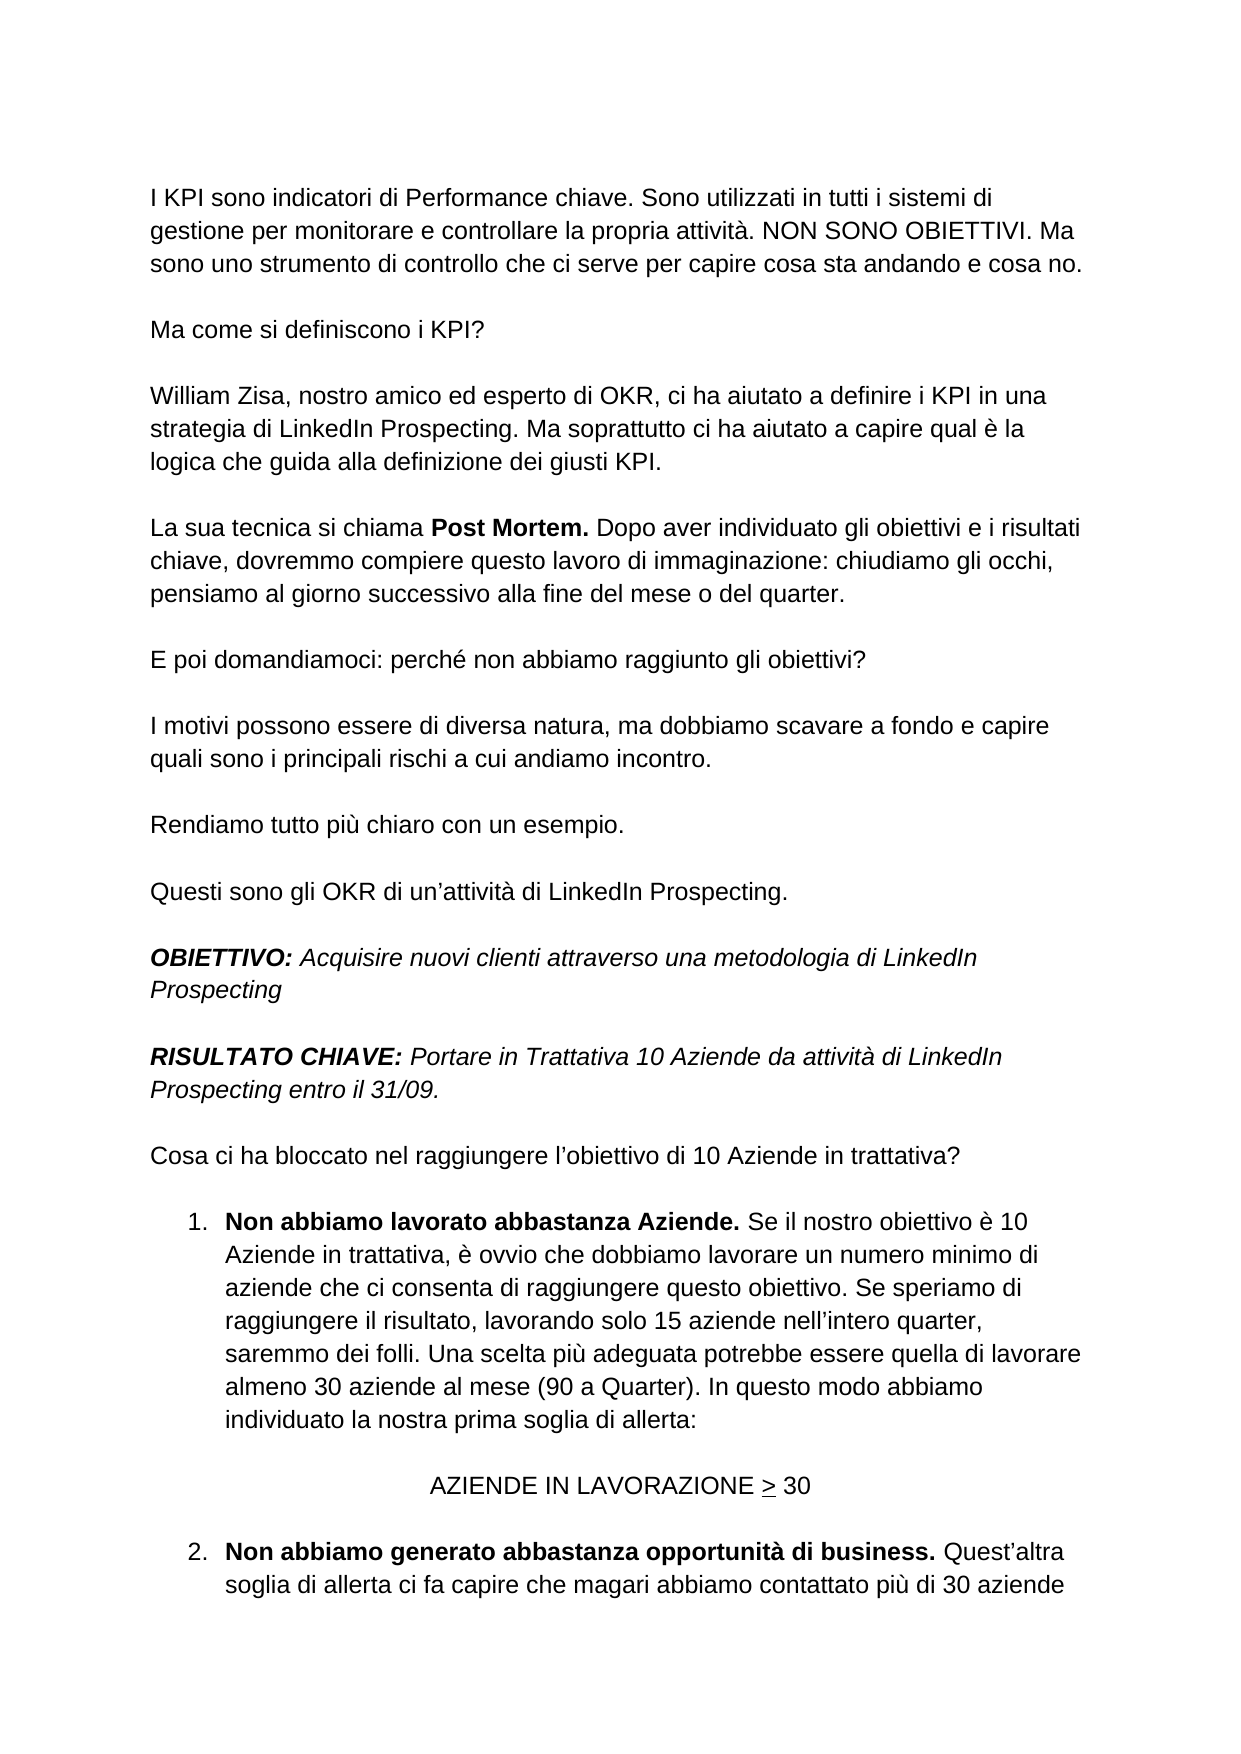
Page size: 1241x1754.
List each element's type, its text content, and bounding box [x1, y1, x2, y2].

text William Zisa, nostro amico ed esperto di OKR, ci ha aiutato a definire i KPI in una strategia di LinkedIn Prospecting. Ma soprattutto ci ha aiutato a capire qual è la logica che guida alla definizione dei giusti KPI. [150, 381, 1090, 476]
text E poi domandiamoci: perché non abbiamo raggiunto gli obiettivi? [150, 645, 1090, 674]
text AZIENDE IN LAVORAZIONE > 30 [150, 1471, 1090, 1499]
text Rendiamo tutto più chiaro con un esempio. [150, 810, 1090, 839]
text Questi sono gli OKR di un’attività di LinkedIn Prospecting. [150, 876, 1090, 905]
text I motivi possono essere di diversa natura, ma dobbiamo scavare a fondo e capire quali sono i principali rischi a cui andiamo incontro. [150, 711, 1090, 773]
text I KPI sono indicatori di Performance chiave. Sono utilizzati in tutti i sistemi di gestione per monitorare e controllare la propria attività. NON SONO OBIETTIVI. Ma sono uno strumento di controllo che ci serve per capire cosa sta andando e cosa no. [150, 183, 1090, 278]
text OBIETTIVO: Acquisire nuovi clienti attraverso una metodologia di LinkedIn Prospecting [150, 942, 1090, 1004]
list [187, 1537, 1090, 1599]
text Cosa ci ha bloccato nel raggiungere l’obiettivo di 10 Aziende in trattativa? [150, 1141, 1090, 1169]
text RISULTATO CHIAVE: Portare in Trattativa 10 Aziende da attività di LinkedIn Prospecting entro il 31/09. [150, 1042, 1090, 1103]
list Non abbiamo lavorato abbastanza Aziende. Se il nostro obiettivo è 10 Aziende in trattativa, è ovvio che dobbiamo lavorare un numero minimo di aziende che ci consenta di raggiungere questo obiettivo. Se speriamo di raggiungere il risultato, lavorando solo 15 aziende nell’intero quarter, saremmo dei folli. Una scelta più adeguata potrebbe essere quella di lavorare almeno 30 aziende al mese (90 a Quarter). In questo modo abbiamo individuato la nostra prima soglia di allerta: [187, 1207, 1090, 1433]
text Ma come si definiscono i KPI? [150, 315, 1090, 344]
text La sua tecnica si chiama Post Mortem. Dopo aver individuato gli obiettivi e i risultati chiave, dovremmo compiere questo lavoro di immaginazione: chiudiamo gli occhi, pensiamo al giorno successivo alla fine del mese o del quarter. [150, 513, 1090, 608]
